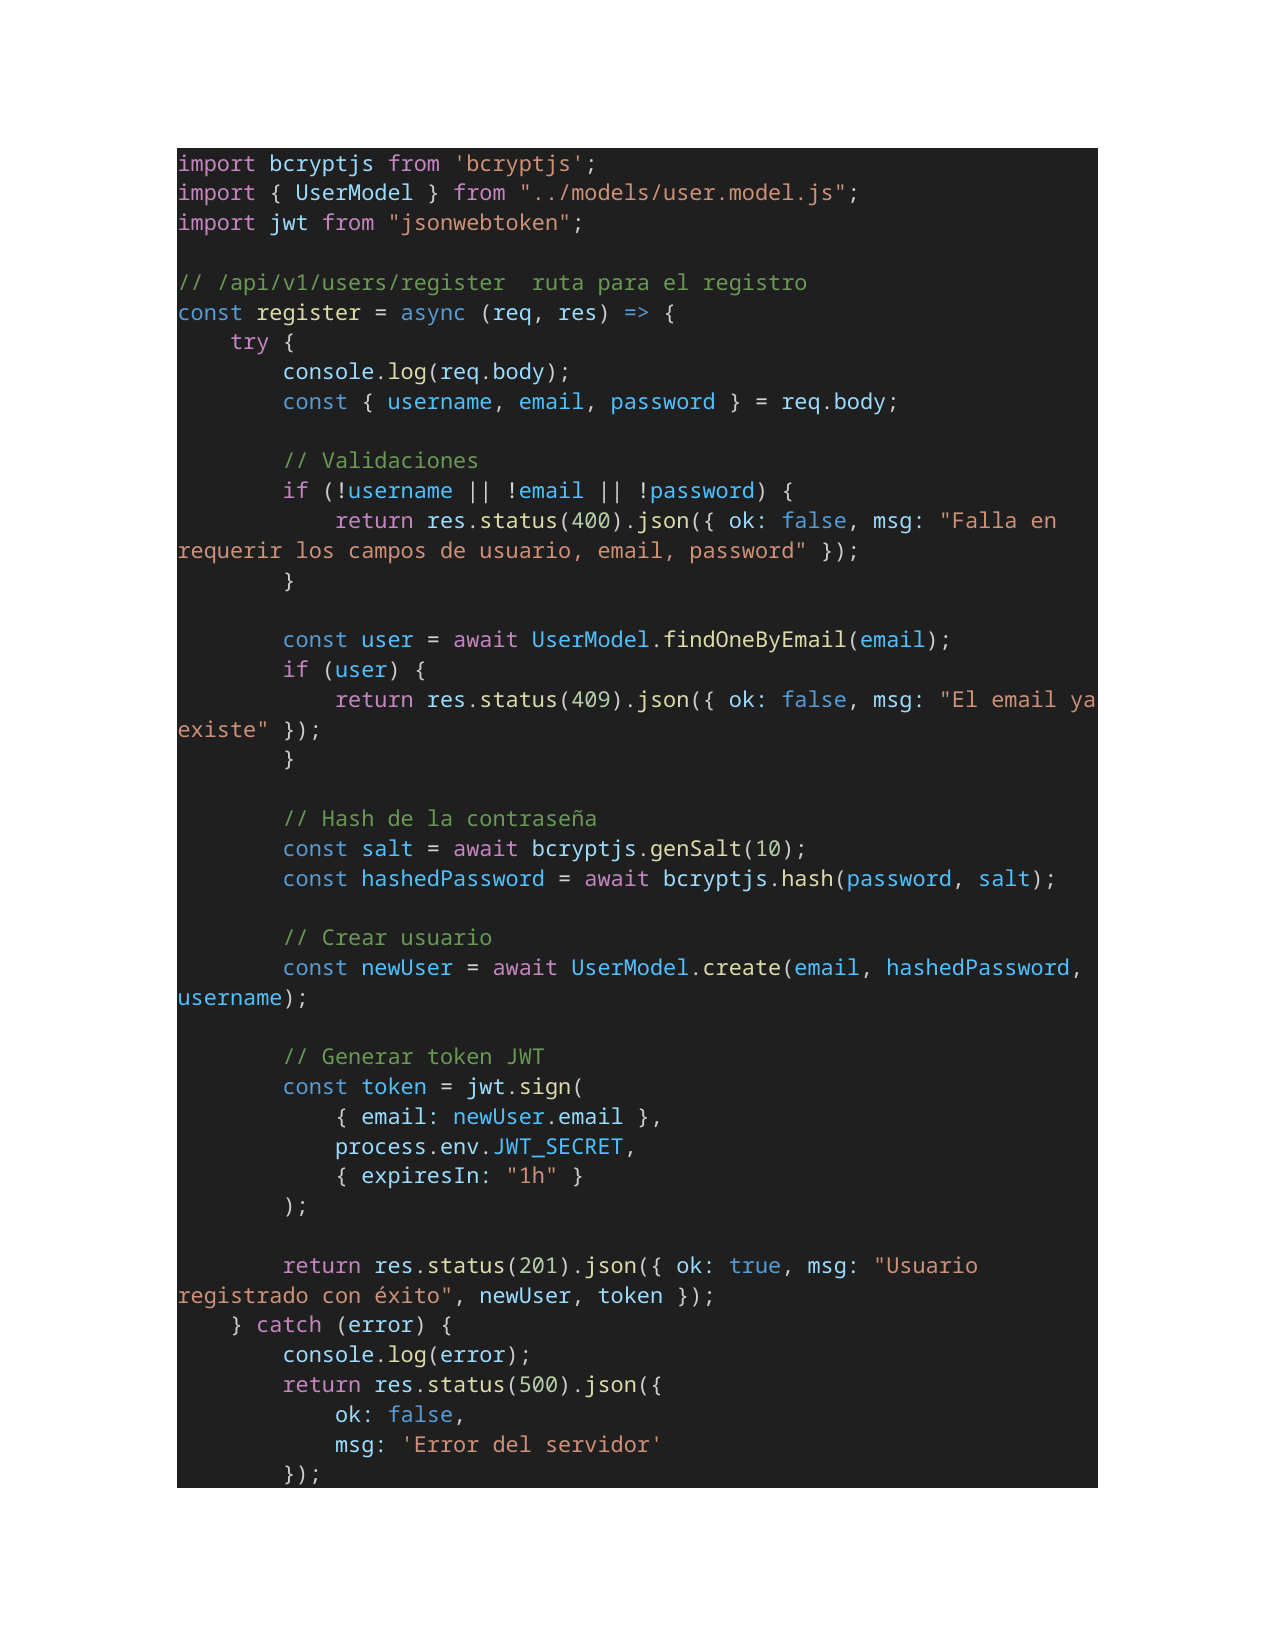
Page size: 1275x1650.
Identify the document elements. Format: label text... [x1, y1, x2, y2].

text // Crear usuario [177, 922, 1098, 952]
text } [177, 565, 1098, 594]
text try { [177, 326, 1098, 356]
text process.env.JWT_SECRET, [177, 1131, 1098, 1161]
text import { UserModel } from "../models/user.model.js"; [177, 177, 1098, 207]
text const salt = await bcryptjs.genSalt(10); [177, 833, 1098, 863]
text // Generar token JWT [177, 1041, 1098, 1071]
text const token = jwt.sign( [177, 1071, 1098, 1101]
text // /api/v1/users/register ruta para el registro [177, 267, 1098, 297]
text { email: newUser.email }, [177, 1101, 1098, 1131]
text const newUser = await UserModel.create(email, hashedPassword, username); [177, 952, 1098, 1012]
text const register = async (req, res) => { [177, 297, 1098, 326]
text ); [177, 1190, 1098, 1220]
text if (!username || !email || !password) { [177, 475, 1098, 505]
text msg: 'Error del servidor' [177, 1429, 1098, 1458]
text import bcryptjs from 'bcryptjs'; [177, 148, 1098, 177]
text { expiresIn: "1h" } [177, 1161, 1098, 1190]
text const { username, email, password } = req.body; [177, 386, 1098, 416]
text } catch (error) { [177, 1309, 1098, 1339]
text return res.status(201).json({ ok: true, msg: "Usuario registrado con éxito", newUser, token }); [177, 1250, 1098, 1309]
text // Hash de la contraseña [177, 803, 1098, 833]
text console.log(req.body); [177, 356, 1098, 386]
text ok: false, [177, 1399, 1098, 1429]
text } [177, 743, 1098, 773]
text // Validaciones [177, 446, 1098, 475]
text }); [177, 1458, 1098, 1488]
text const hashedPassword = await bcryptjs.hash(password, salt); [177, 863, 1098, 892]
text return res.status(400).json({ ok: false, msg: "Falla en requerir los campos de usuario, email, password" }); [177, 505, 1098, 565]
text return res.status(500).json({ [177, 1369, 1098, 1399]
text import jwt from "jsonwebtoken"; [177, 207, 1098, 237]
text if (user) { [177, 654, 1098, 684]
text const user = await UserModel.findOneByEmail(email); [177, 624, 1098, 654]
text console.log(error); [177, 1339, 1098, 1369]
text return res.status(409).json({ ok: false, msg: "El email ya existe" }); [177, 684, 1098, 743]
